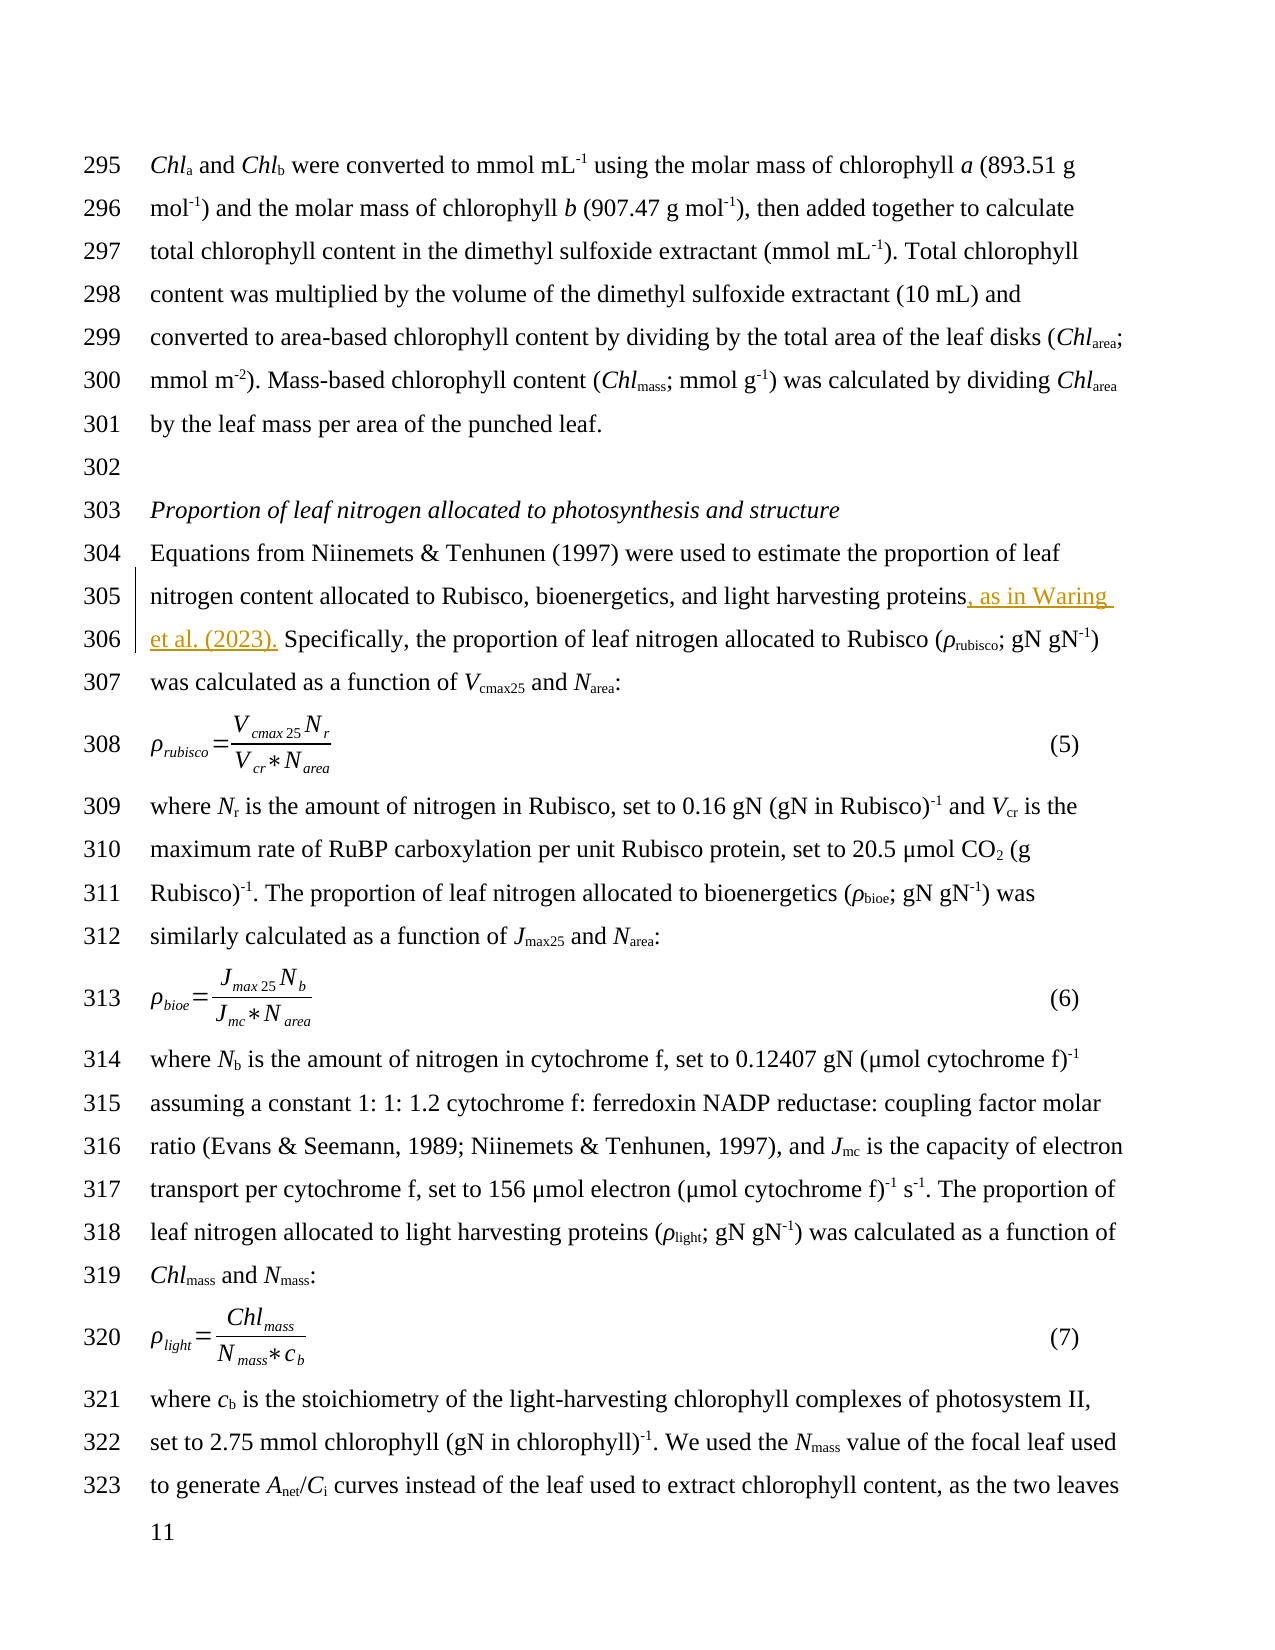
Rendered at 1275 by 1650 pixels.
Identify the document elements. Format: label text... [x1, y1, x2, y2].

text Chla and Chlb were converted to mmol mL-1 using the molar mass of chlorophyll a (893.51 g mol-1) and the molar mass of chlorophyll b (907.47 g mol-1), then added together to calculate total chlorophyll content in the dimethyl sulfoxide extractant (mmol mL-1). Total chlorophyll content was multiplied by the volume of the dimethyl sulfoxide extractant (10 mL) and converted to area-based chlorophyll content by dividing by the total area of the leaf disks (Chlarea; mmol m-2). Mass-based chlorophyll content (Chlmass; mmol g-1) was calculated by dividing Chlarea by the leaf mass per area of the punched leaf. [150, 150, 1125, 437]
text (7) [150, 1303, 1125, 1370]
text (5) [150, 711, 1125, 777]
text (6) [150, 964, 1125, 1030]
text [150, 1384, 1125, 1499]
text where Nr is the amount of nitrogen in Rubisco, set to 0.16 gN (gN in Rubisco)-1 and Vcr is the maximum rate of RuBP carboxylation per unit Rubisco protein, set to 20.5 μmol CO2 (g Rubisco)-1. The proportion of leaf nitrogen allocated to bioenergetics (ρbioe; gN gN-1) was similarly calculated as a function of Jmax25 and Narea: [150, 791, 1125, 949]
text where Nb is the amount of nitrogen in cytochrome f, set to 0.12407 gN (μmol cytochrome f)-1 assuming a constant 1: 1: 1.2 cytochrome f: ferredoxin NADP reductase: coupling factor molar ratio , and Jmc is the capacity of electron transport per cytochrome f, set to 156 μmol electron (μmol cytochrome f)-1 s-1. The proportion of leaf nitrogen allocated to light harvesting proteins (ρlight; gN gN-1) was calculated as a function of Chlmass and Nmass: [150, 1044, 1125, 1289]
text Equations from were used to estimate the proportion of leaf nitrogen content allocated to Rubisco, bioenergetics, and light harvesting proteins Specifically, the proportion of leaf nitrogen allocated to Rubisco (ρrubisco; gN gN-1) was calculated as a function of Vcmax25 and Narea: [150, 538, 1125, 696]
text Proportion of leaf nitrogen allocated to photosynthesis and structure [150, 495, 1125, 524]
